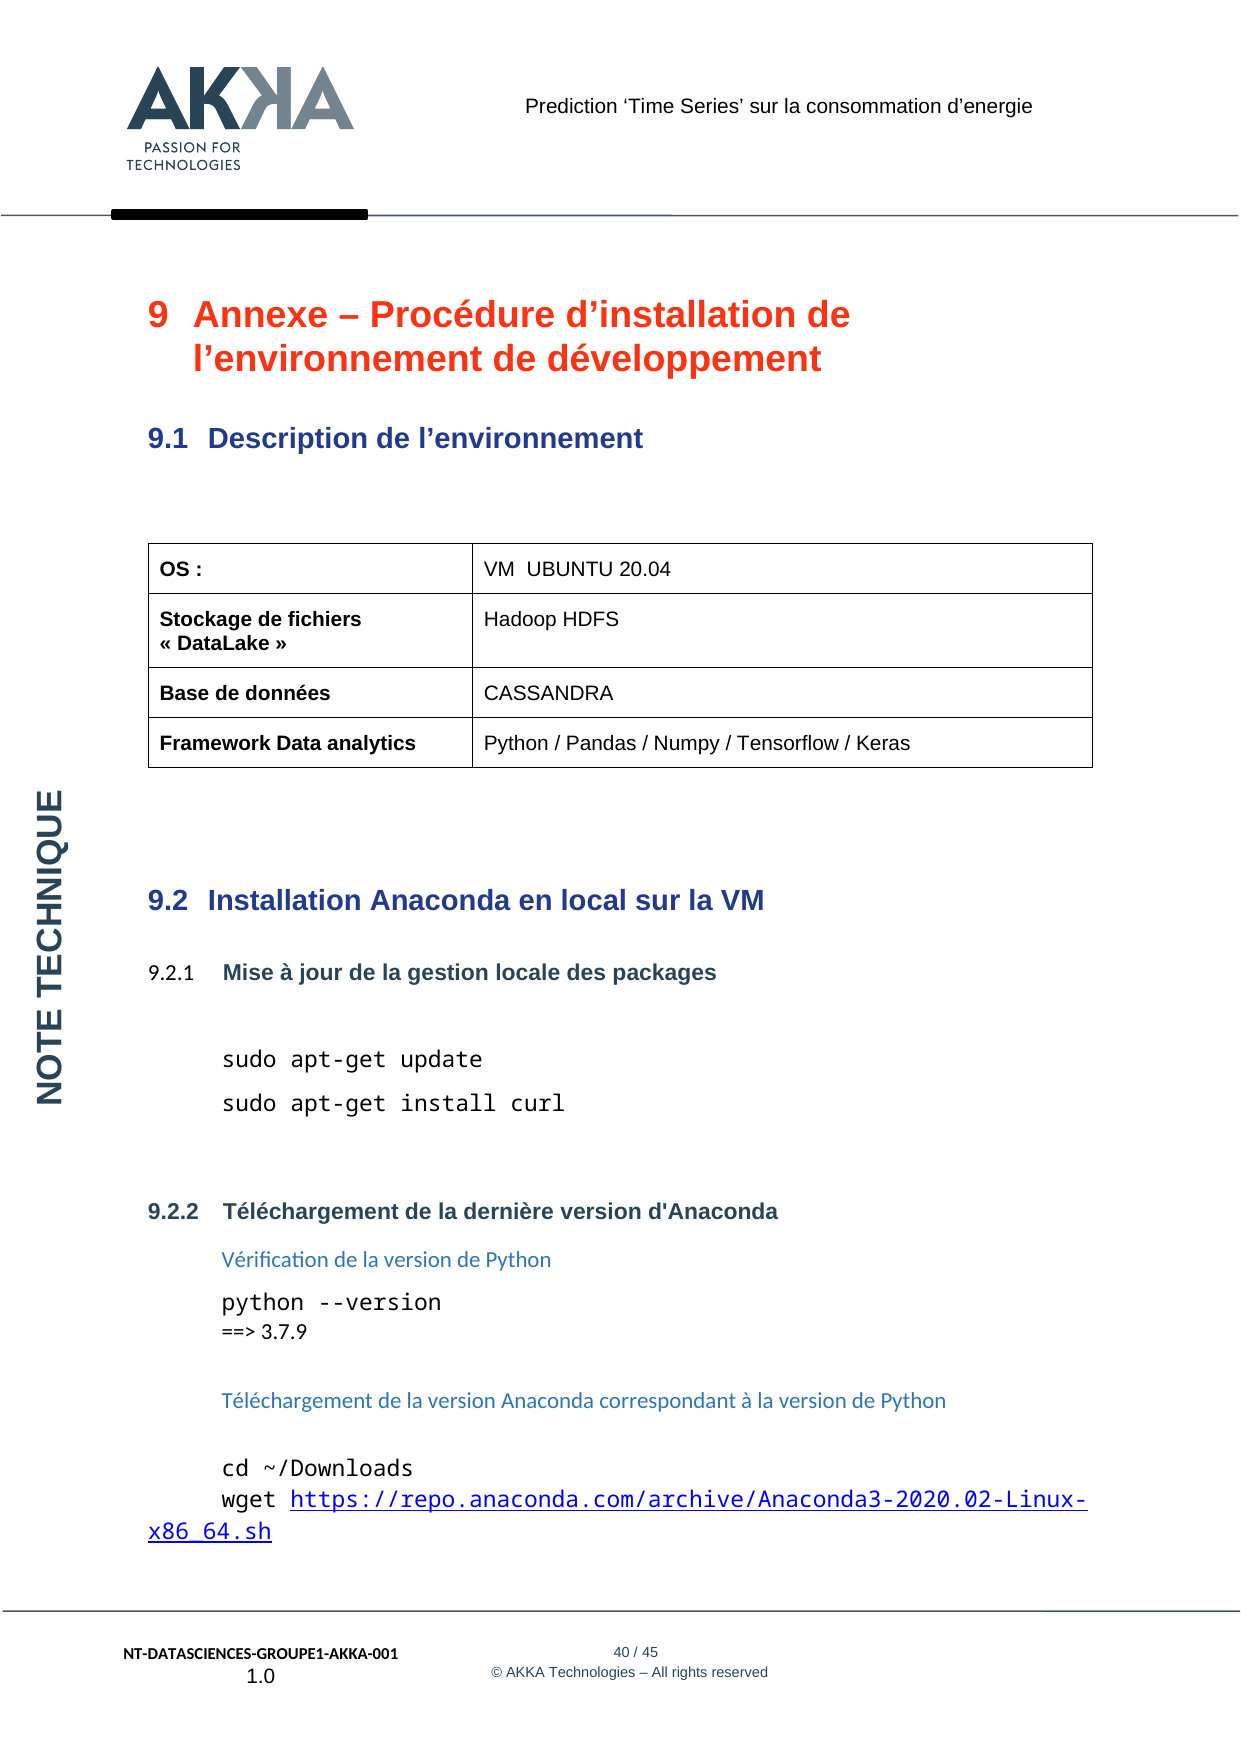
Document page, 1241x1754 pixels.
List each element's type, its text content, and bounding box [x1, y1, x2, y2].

text python --version [148, 1286, 1093, 1317]
text sudo apt-get install curl [221, 1087, 1093, 1118]
text Vérification de la version de Python [148, 1245, 1093, 1273]
subtitle Annexe – Procédure d’installation de l’environnement de développement [148, 293, 1093, 379]
table_header VM UBUNTU 20.04 [473, 544, 1092, 593]
text cd ~/Downloads [148, 1452, 1093, 1483]
subtitle Installation Anaconda en local sur la VM [148, 883, 1093, 916]
picture [119, 56, 355, 176]
subtitle Téléchargement de la dernière version d'Anaconda [148, 1198, 1093, 1224]
text ==> 3.7.9 [221, 1317, 1093, 1345]
table_cell Base de données [149, 668, 472, 717]
table_cell Python / Pandas / Numpy / Tensorflow / Keras [473, 718, 1092, 767]
subtitle Description de l’environnement [148, 421, 1093, 454]
table_header OS : [149, 544, 472, 593]
text Téléchargement de la version Anaconda correspondant à la version de Python [148, 1386, 1093, 1414]
table_cell Framework Data analytics [149, 718, 472, 767]
table_cell CASSANDRA [473, 668, 1092, 717]
text sudo apt-get update [221, 1043, 1093, 1074]
text wget https://repo.anaconda.com/archive/Anaconda3-2020.02-Linux-x86_64.sh [148, 1483, 1093, 1546]
subtitle Mise à jour de la gestion locale des packages [148, 958, 1093, 986]
table_cell Hadoop HDFS [473, 594, 1092, 667]
table_cell Stockage de fichiers « DataLake » [149, 594, 472, 667]
